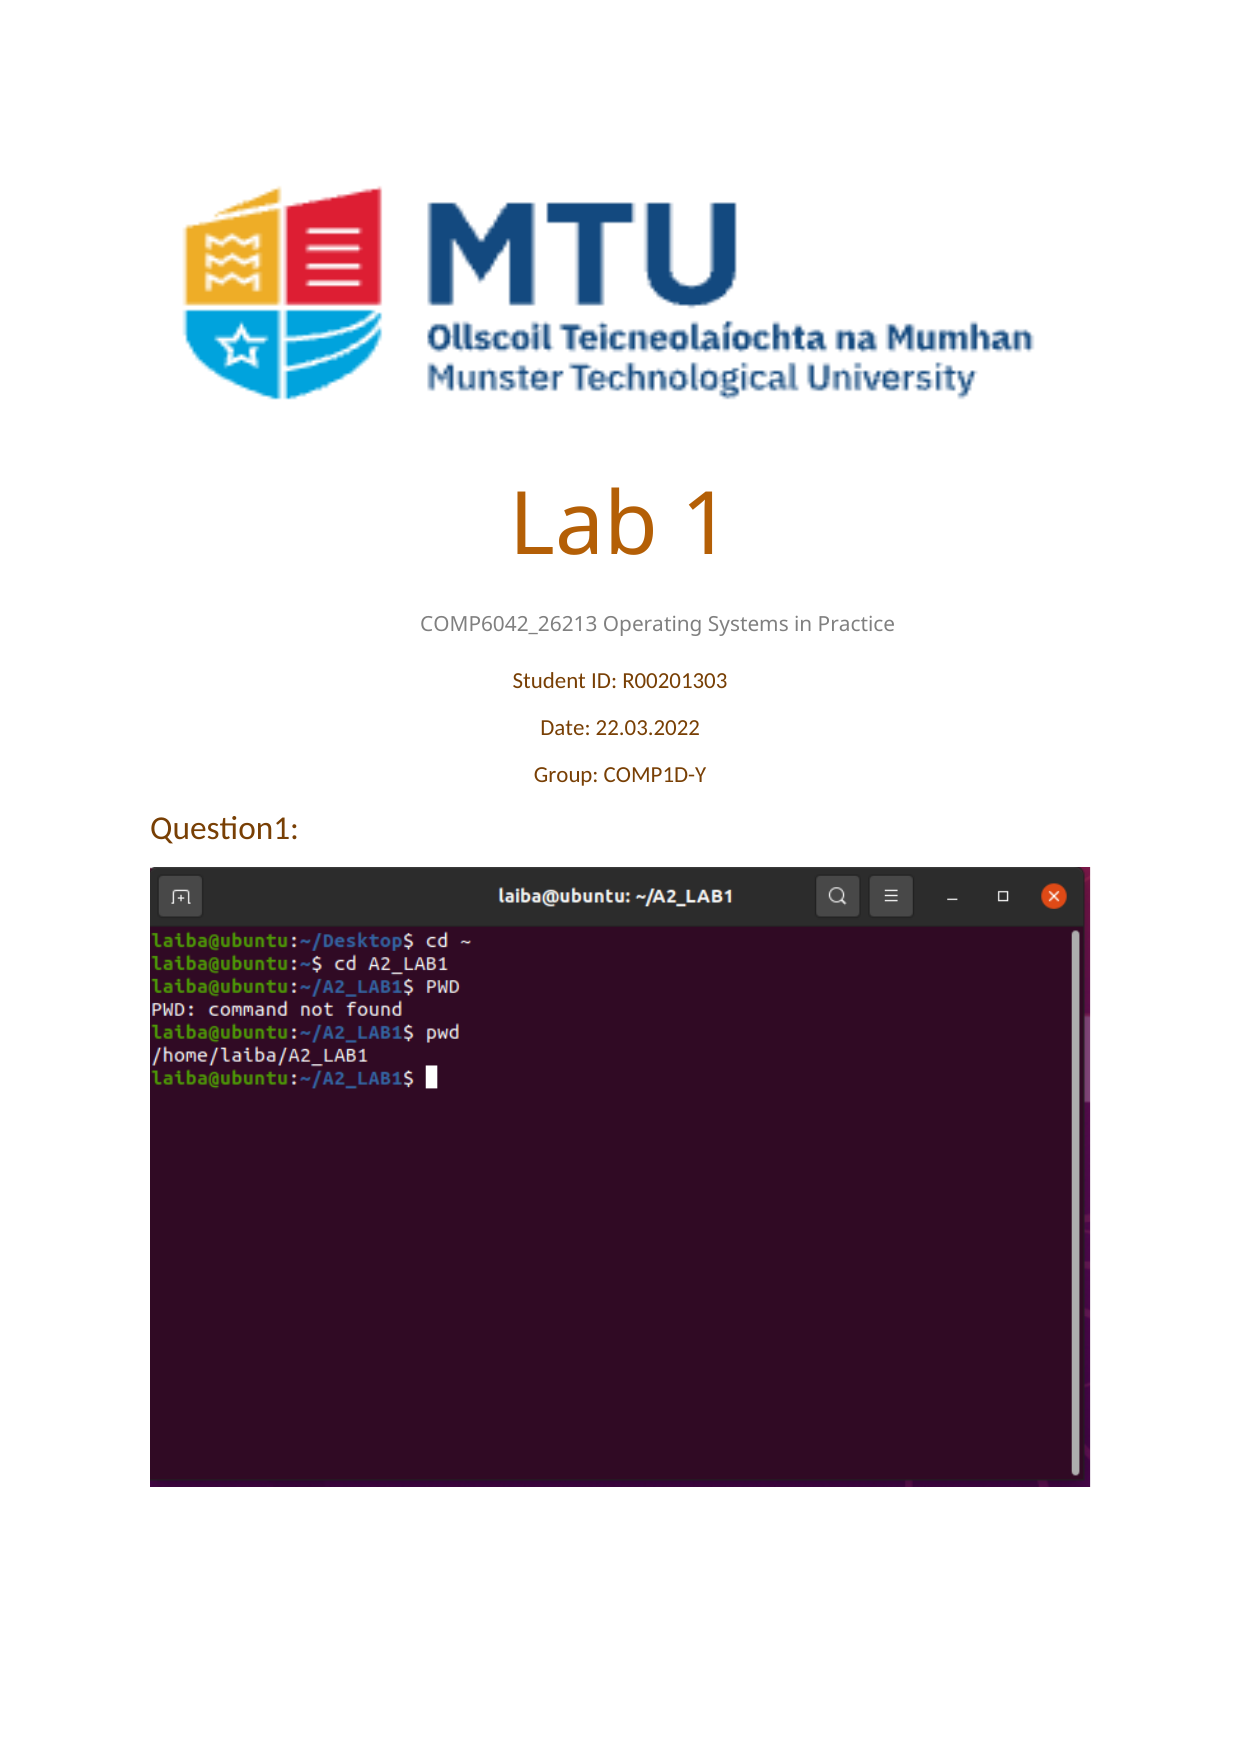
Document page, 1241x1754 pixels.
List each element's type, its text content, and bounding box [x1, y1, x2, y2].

text Date: 22.03.2022 [150, 713, 1090, 741]
picture [150, 867, 1091, 1487]
title Lab 1 [150, 461, 1090, 580]
text Question1: [150, 807, 1090, 848]
text Student ID: R00201303 [150, 666, 1090, 694]
text Group: COMP1D-Y [150, 760, 1090, 788]
picture [150, 150, 1091, 438]
text COMP6042_26213 Operating Systems in Practice [225, 609, 1090, 637]
